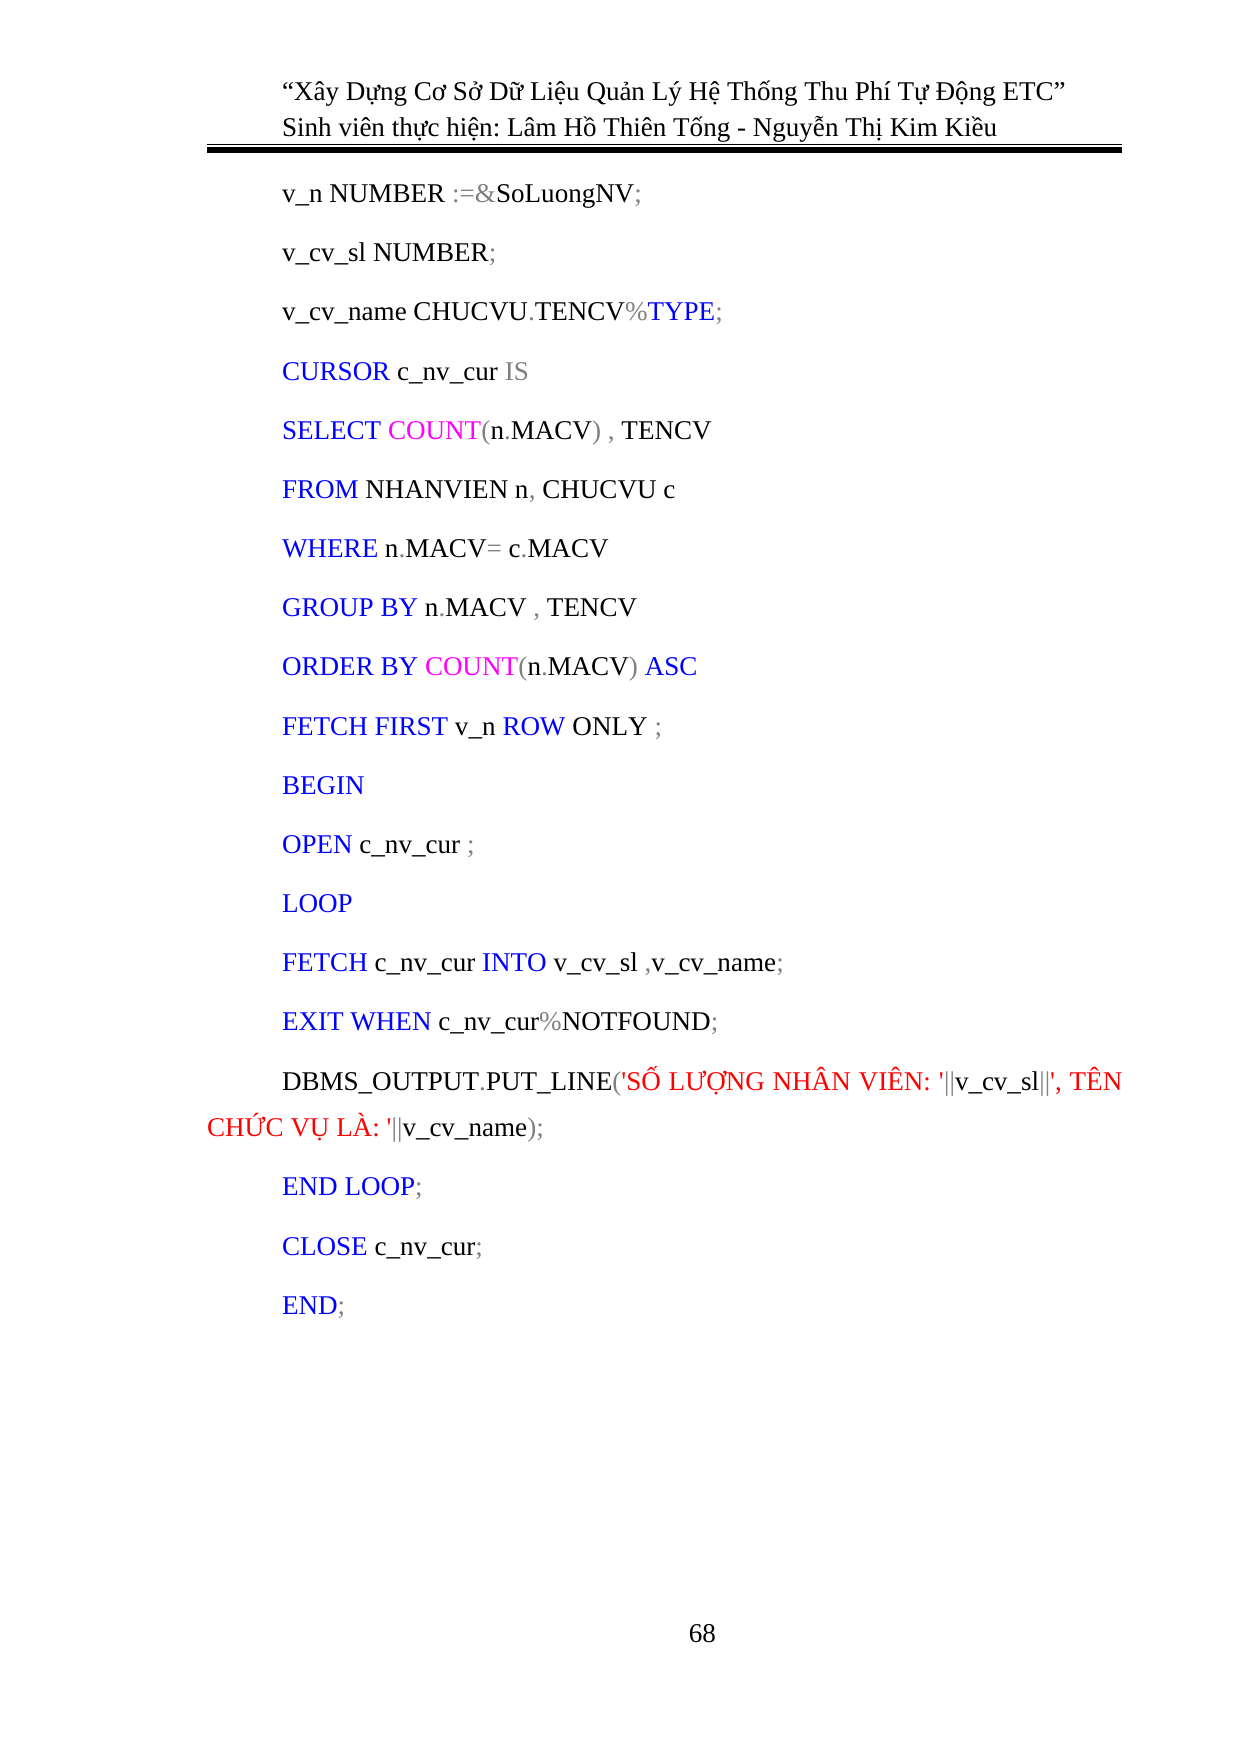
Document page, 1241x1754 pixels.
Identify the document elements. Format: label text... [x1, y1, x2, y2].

text FETCH FIRST v_n ROW ONLY ; [207, 710, 1122, 741]
text v_cv_name CHUCVU.TENCV%TYPE; [207, 296, 1122, 327]
text WHERE n.MACV= c.MACV [207, 532, 1122, 563]
text CURSOR c_nv_cur IS [207, 355, 1122, 386]
text LOOP [207, 887, 1122, 918]
text FETCH c_nv_cur INTO v_cv_sl ,v_cv_name; [207, 946, 1122, 977]
text END LOOP; [207, 1171, 1122, 1202]
text v_n NUMBER :=&SoLuongNV; [207, 177, 1122, 208]
text OPEN c_nv_cur ; [207, 828, 1122, 859]
text GROUP BY n.MACV , TENCV [207, 591, 1122, 622]
text ORDER BY COUNT(n.MACV) ASC [207, 651, 1122, 682]
text DBMS_OUTPUT.PUT_LINE('SỐ LƯỢNG NHÂN VIÊN: '||v_cv_sl||', TÊN CHỨC VỤ LÀ: '||v_cv_name); [207, 1065, 1122, 1142]
text END; [207, 1289, 1122, 1320]
text CLOSE c_nv_cur; [207, 1230, 1122, 1261]
text v_cv_sl NUMBER; [207, 236, 1122, 267]
text EXIT WHEN c_nv_cur%NOTFOUND; [207, 1006, 1122, 1037]
text FROM NHANVIEN n, CHUCVU c [207, 473, 1122, 504]
text BEGIN [207, 769, 1122, 800]
text SELECT COUNT(n.MACV) , TENCV [207, 414, 1122, 445]
